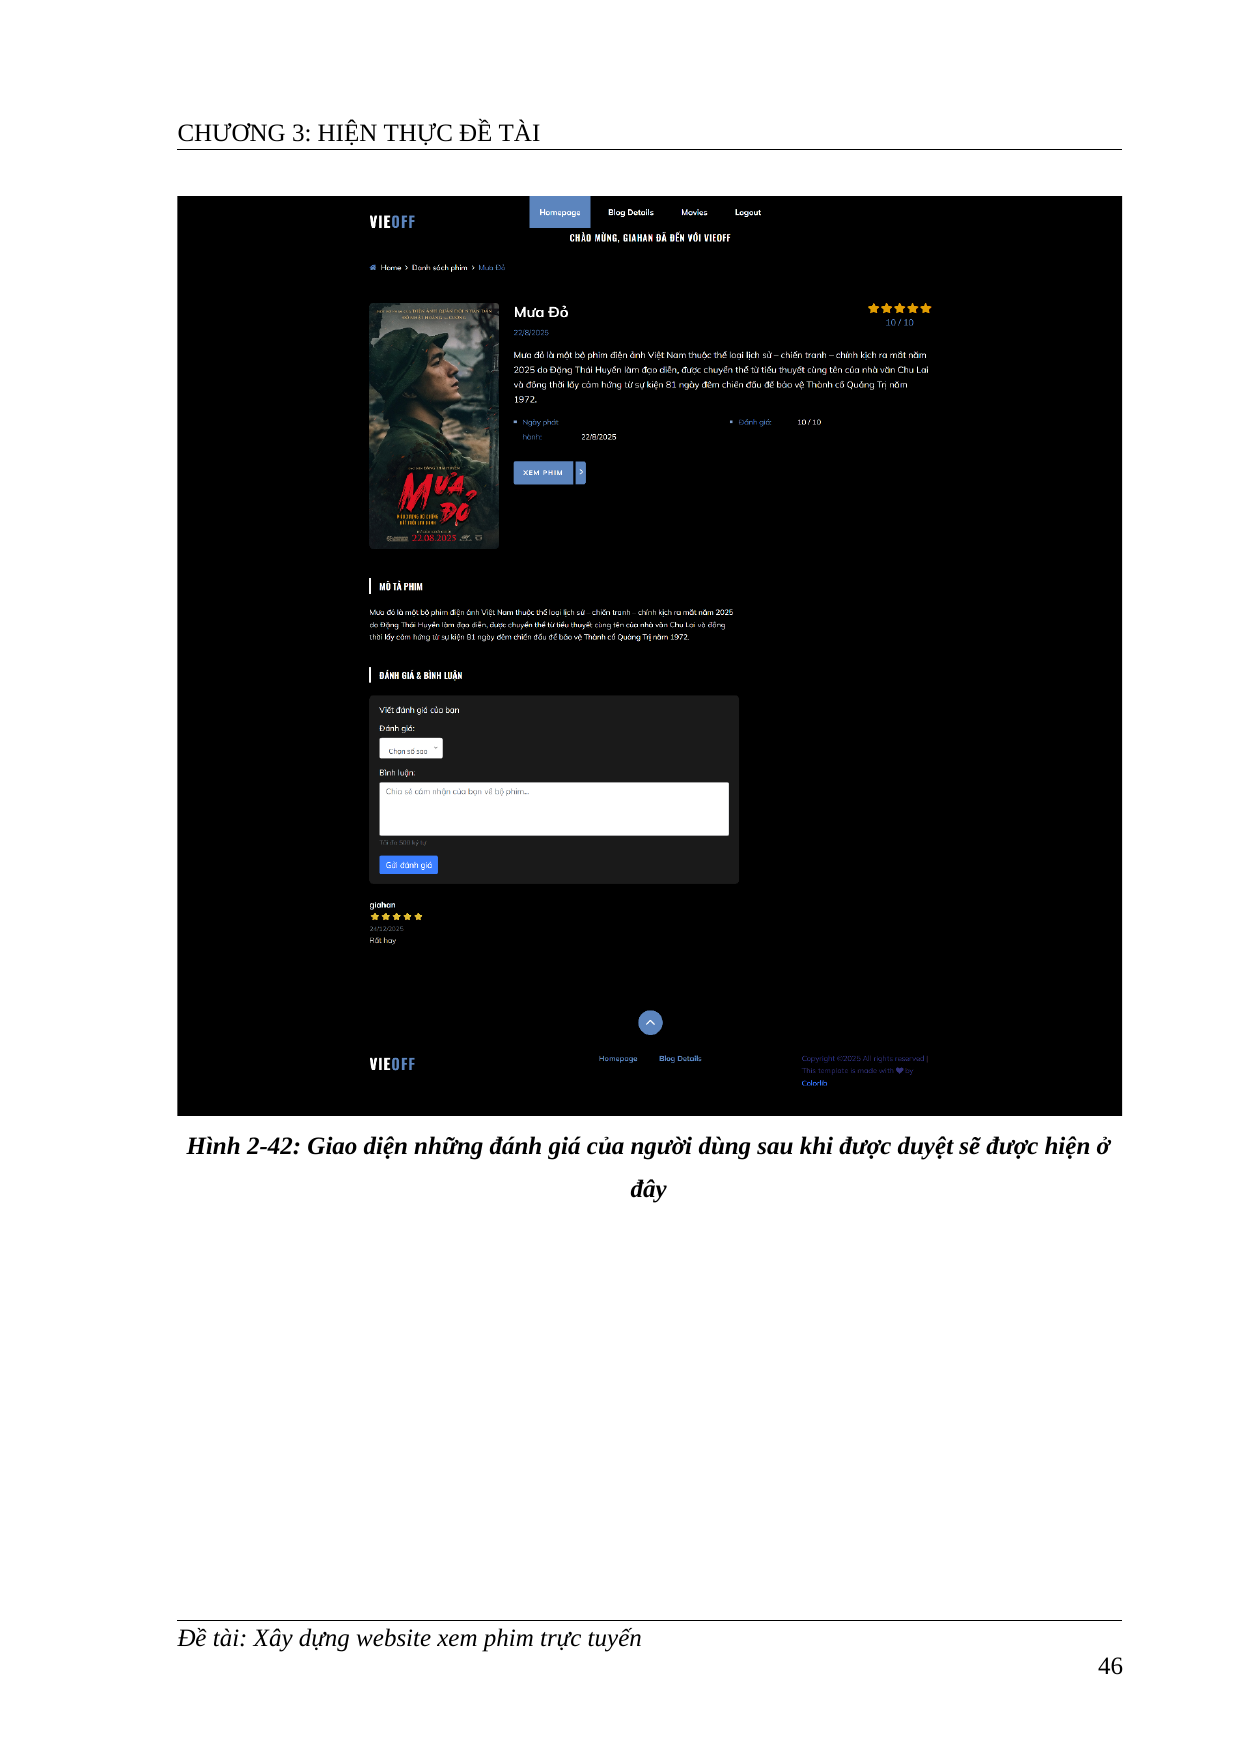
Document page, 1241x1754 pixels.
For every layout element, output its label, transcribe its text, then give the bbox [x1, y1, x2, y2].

picture [177, 196, 1123, 1116]
text Hình 2-42: Giao diện những đánh giá của người dùng sau khi được duyệt sẽ được hiện ở đây [177, 1131, 1122, 1203]
